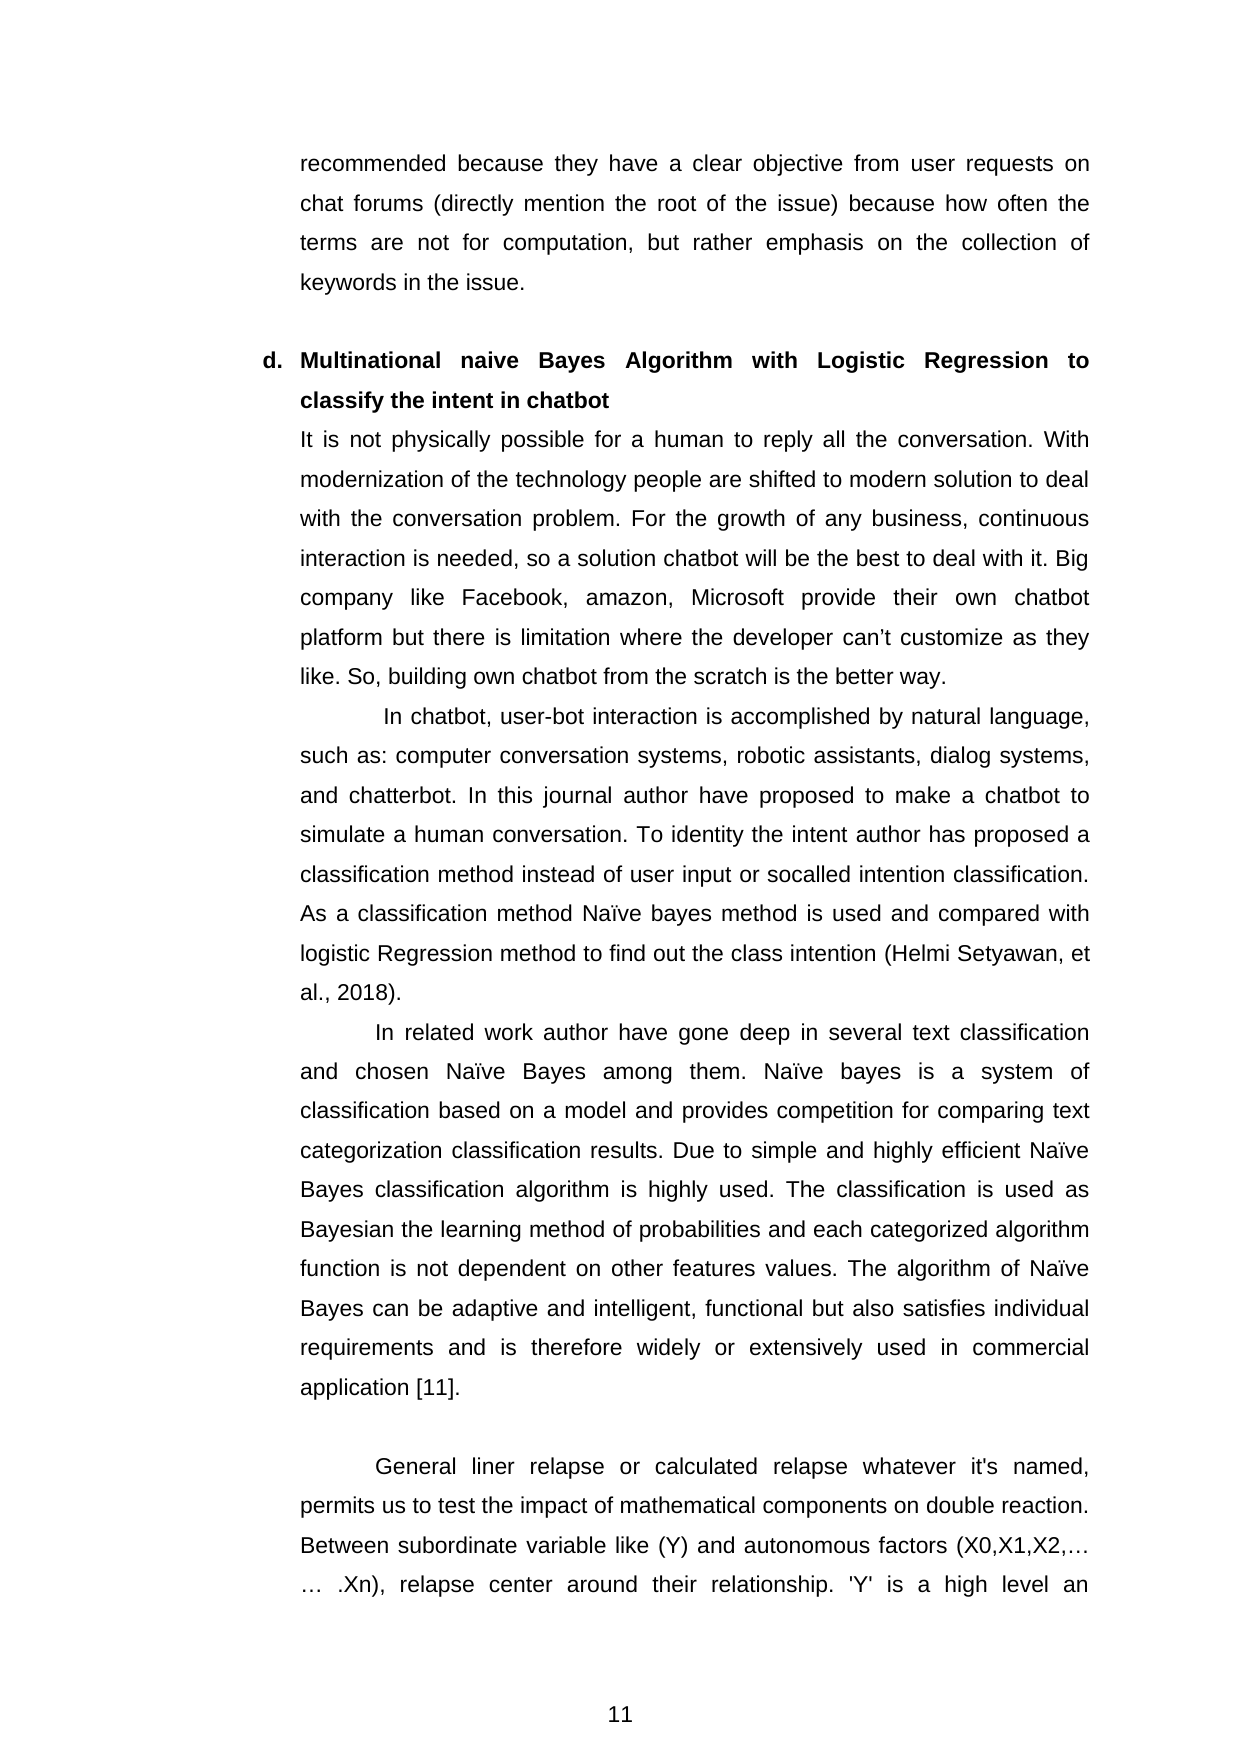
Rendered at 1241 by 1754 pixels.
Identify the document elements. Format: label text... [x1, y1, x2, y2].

text It is not physically possible for a human to reply all the conversation. With modernization of the technology people are shifted to modern solution to deal with the conversation problem. For the growth of any business, continuous interaction is needed, so a solution chatbot will be the best to deal with it. Big company like Facebook, amazon, Microsoft provide their own chatbot platform but there is limitation where the developer can’t customize as they like. So, building own chatbot from the scratch is the better way. [300, 426, 1090, 689]
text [300, 150, 1090, 295]
text In chatbot, user-bot interaction is accomplished by natural language, such as: computer conversation systems, robotic assistants, dialog systems, and chatterbot. In this journal author have proposed to make a chatbot to simulate a human conversation. To identity the intent author has proposed a classification method instead of user input or socalled intention classification. As a classification method Naïve bayes method is used and compared with logistic Regression method to find out the class intention (Helmi Setyawan, et al., 2018). [300, 703, 1090, 1005]
list Multinational naive Bayes Algorithm with Logistic Regression to classify the intent in chatbot [262, 347, 1090, 413]
text In related work author have gone deep in several text classification and chosen Naïve Bayes among them. Naïve bayes is a system of classification based on a model and provides competition for comparing text categorization classification results. Due to simple and highly efficient Naïve Bayes classification algorithm is highly used. The classification is used as Bayesian the learning method of probabilities and each categorized algorithm function is not dependent on other features values. The algorithm of Naïve Bayes can be adaptive and intelligent, functional but also satisfies individual requirements and is therefore widely or extensively used in commercial application [11]. [300, 1018, 1090, 1400]
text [300, 1453, 1090, 1598]
